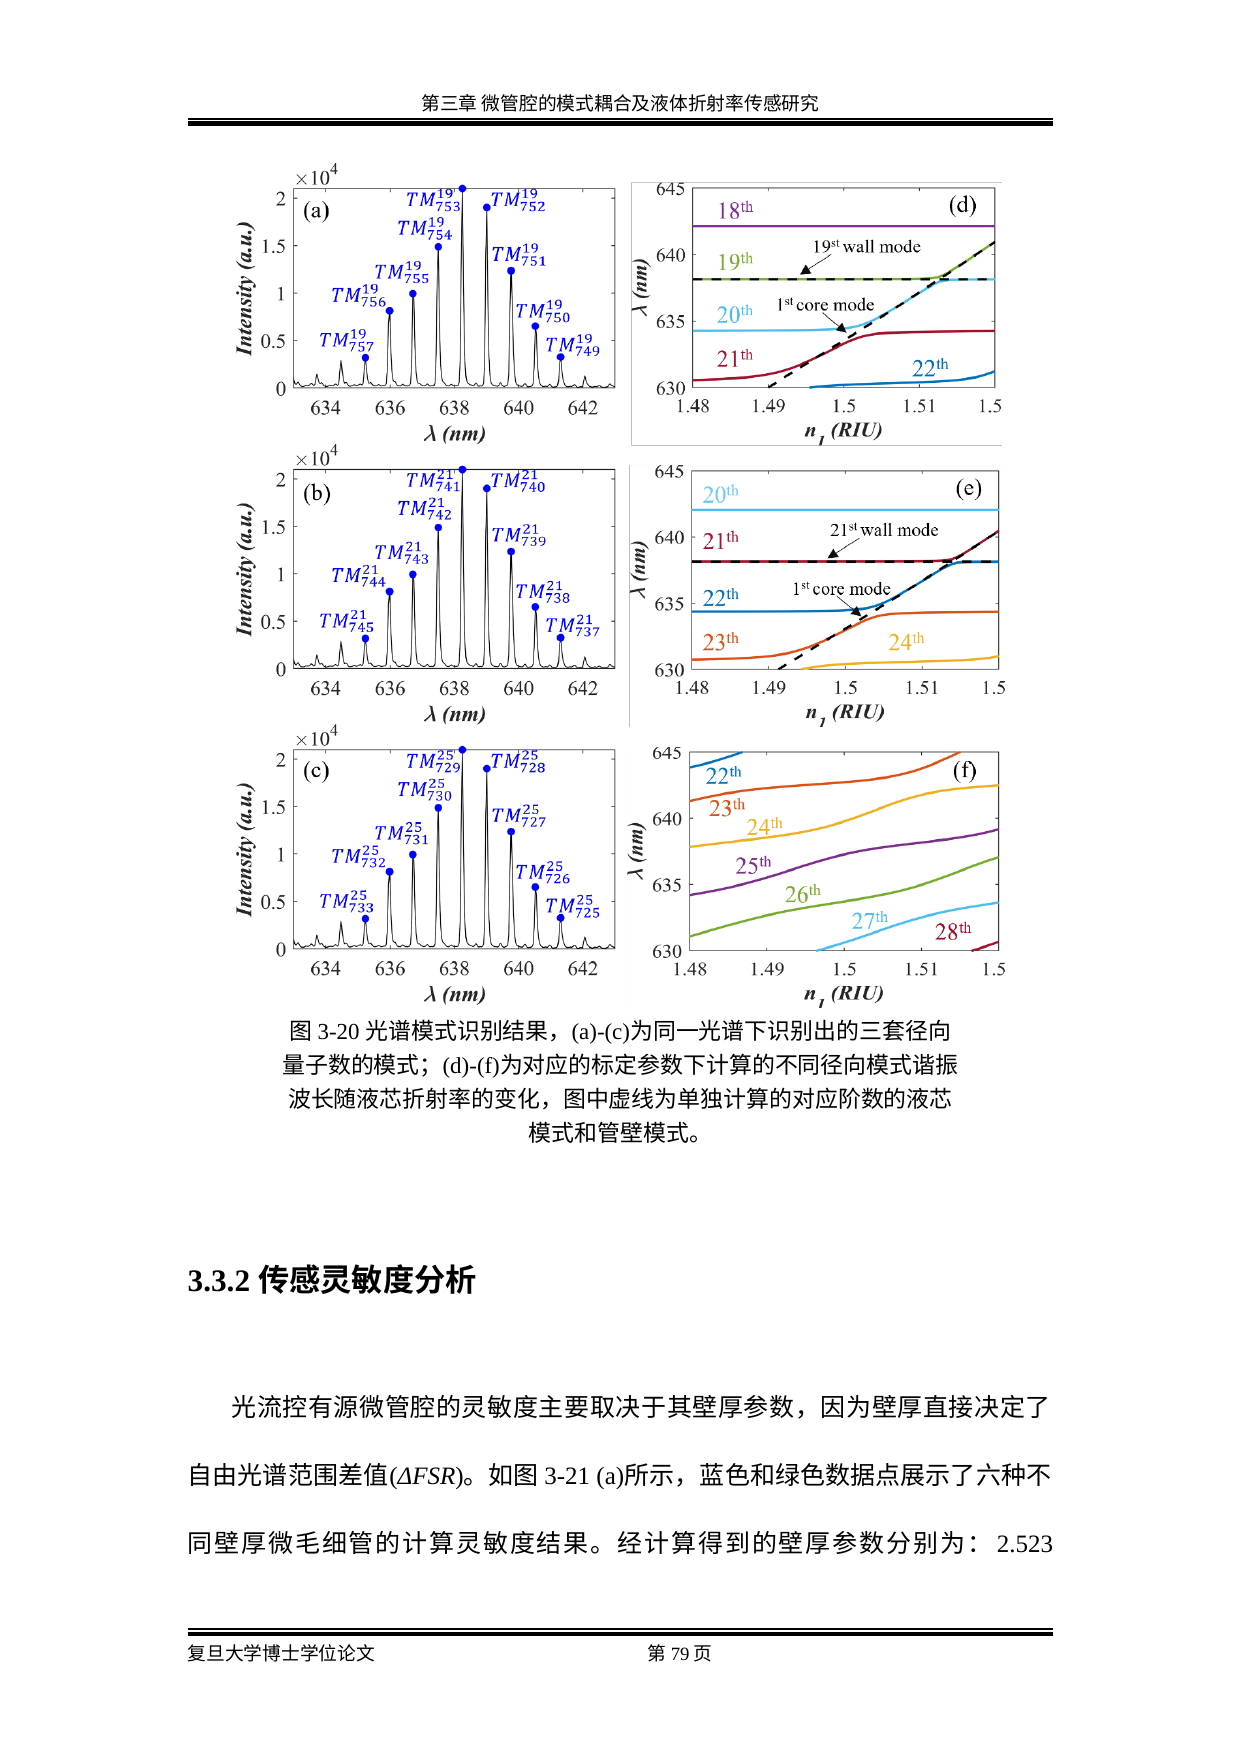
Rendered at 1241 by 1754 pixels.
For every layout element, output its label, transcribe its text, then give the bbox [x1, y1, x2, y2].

text 图 3-20 光谱模式识别结果，(a)-(c)为同一光谱下识别出的三套径向 [187, 1013, 1053, 1047]
text 波长随液芯折射率的变化，图中虚线为单独计算的对应阶数的液芯 [187, 1081, 1053, 1115]
text 模式和管壁模式。 [187, 1115, 1053, 1149]
text 量子数的模式；(d)-(f)为对应的标定参数下计算的不同径向模式谐振 [187, 1047, 1053, 1081]
subtitle 3.3.2 传感灵敏度分析 [187, 1244, 1053, 1312]
picture [234, 163, 1006, 1008]
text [187, 1372, 1053, 1575]
